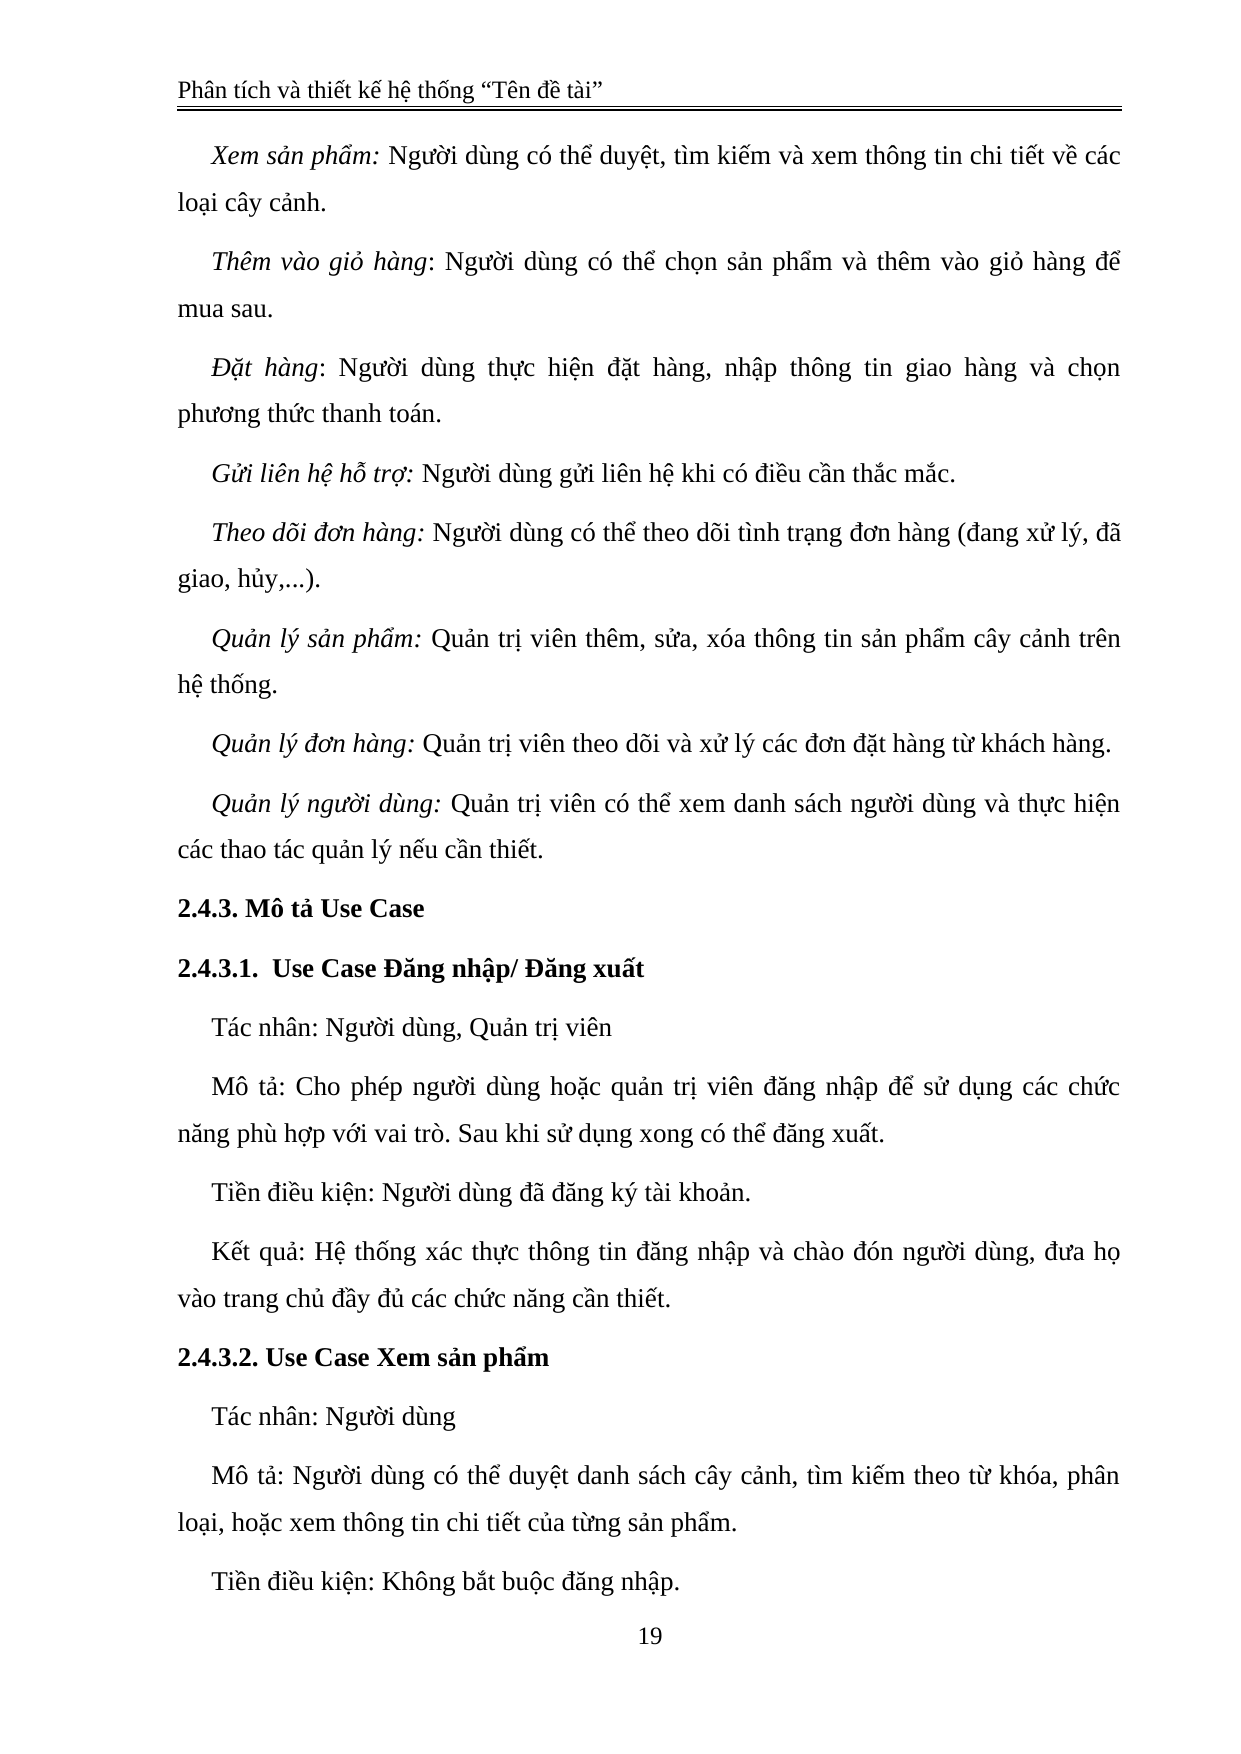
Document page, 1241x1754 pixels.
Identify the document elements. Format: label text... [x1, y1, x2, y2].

text Mô tả: Người dùng có thể duyệt danh sách cây cảnh, tìm kiếm theo từ khóa, phân loại, hoặc xem thông tin chi tiết của từng sản phẩm. [177, 1459, 1122, 1537]
text Quản lý sản phẩm: Quản trị viên thêm, sửa, xóa thông tin sản phẩm cây cảnh trên hệ thống. [177, 622, 1122, 699]
text Mô tả: Cho phép người dùng hoặc quản trị viên đăng nhập để sử dụng các chức năng phù hợp với vai trò. Sau khi sử dụng xong có thể đăng xuất. [177, 1070, 1122, 1148]
text Quản lý đơn hàng: Quản trị viên theo dõi và xử lý các đơn đặt hàng từ khách hàng. [177, 728, 1122, 759]
text Đặt hàng: Người dùng thực hiện đặt hàng, nhập thông tin giao hàng và chọn phương thức thanh toán. [177, 351, 1122, 429]
text Tiền điều kiện: Không bắt buộc đăng nhập. [177, 1565, 1122, 1596]
text Xem sản phẩm: Người dùng có thể duyệt, tìm kiếm và xem thông tin chi tiết về các loại cây cảnh. [177, 139, 1122, 217]
text 2.4.3.1. Use Case Đăng nhập/ Đăng xuất [177, 952, 1122, 983]
text Tác nhân: Người dùng, Quản trị viên [177, 1011, 1122, 1042]
text Tiền điều kiện: Người dùng đã đăng ký tài khoản. [177, 1176, 1122, 1207]
text 2.4.3. Mô tả Use Case [177, 893, 1122, 924]
text 2.4.3.2. Use Case Xem sản phẩm [177, 1341, 1122, 1372]
text Tác nhân: Người dùng [177, 1400, 1122, 1431]
text Thêm vào giỏ hàng: Người dùng có thể chọn sản phẩm và thêm vào giỏ hàng để mua sau. [177, 245, 1122, 323]
text Gửi liên hệ hỗ trợ: Người dùng gửi liên hệ khi có điều cần thắc mắc. [177, 457, 1122, 488]
text Kết quả: Hệ thống xác thực thông tin đăng nhập và chào đón người dùng, đưa họ vào trang chủ đầy đủ các chức năng cần thiết. [177, 1235, 1122, 1313]
text Quản lý người dùng: Quản trị viên có thể xem danh sách người dùng và thực hiện các thao tác quản lý nếu cần thiết. [177, 787, 1122, 864]
text Theo dõi đơn hàng: Người dùng có thể theo dõi tình trạng đơn hàng (đang xử lý, đã giao, hủy,...). [177, 516, 1122, 594]
